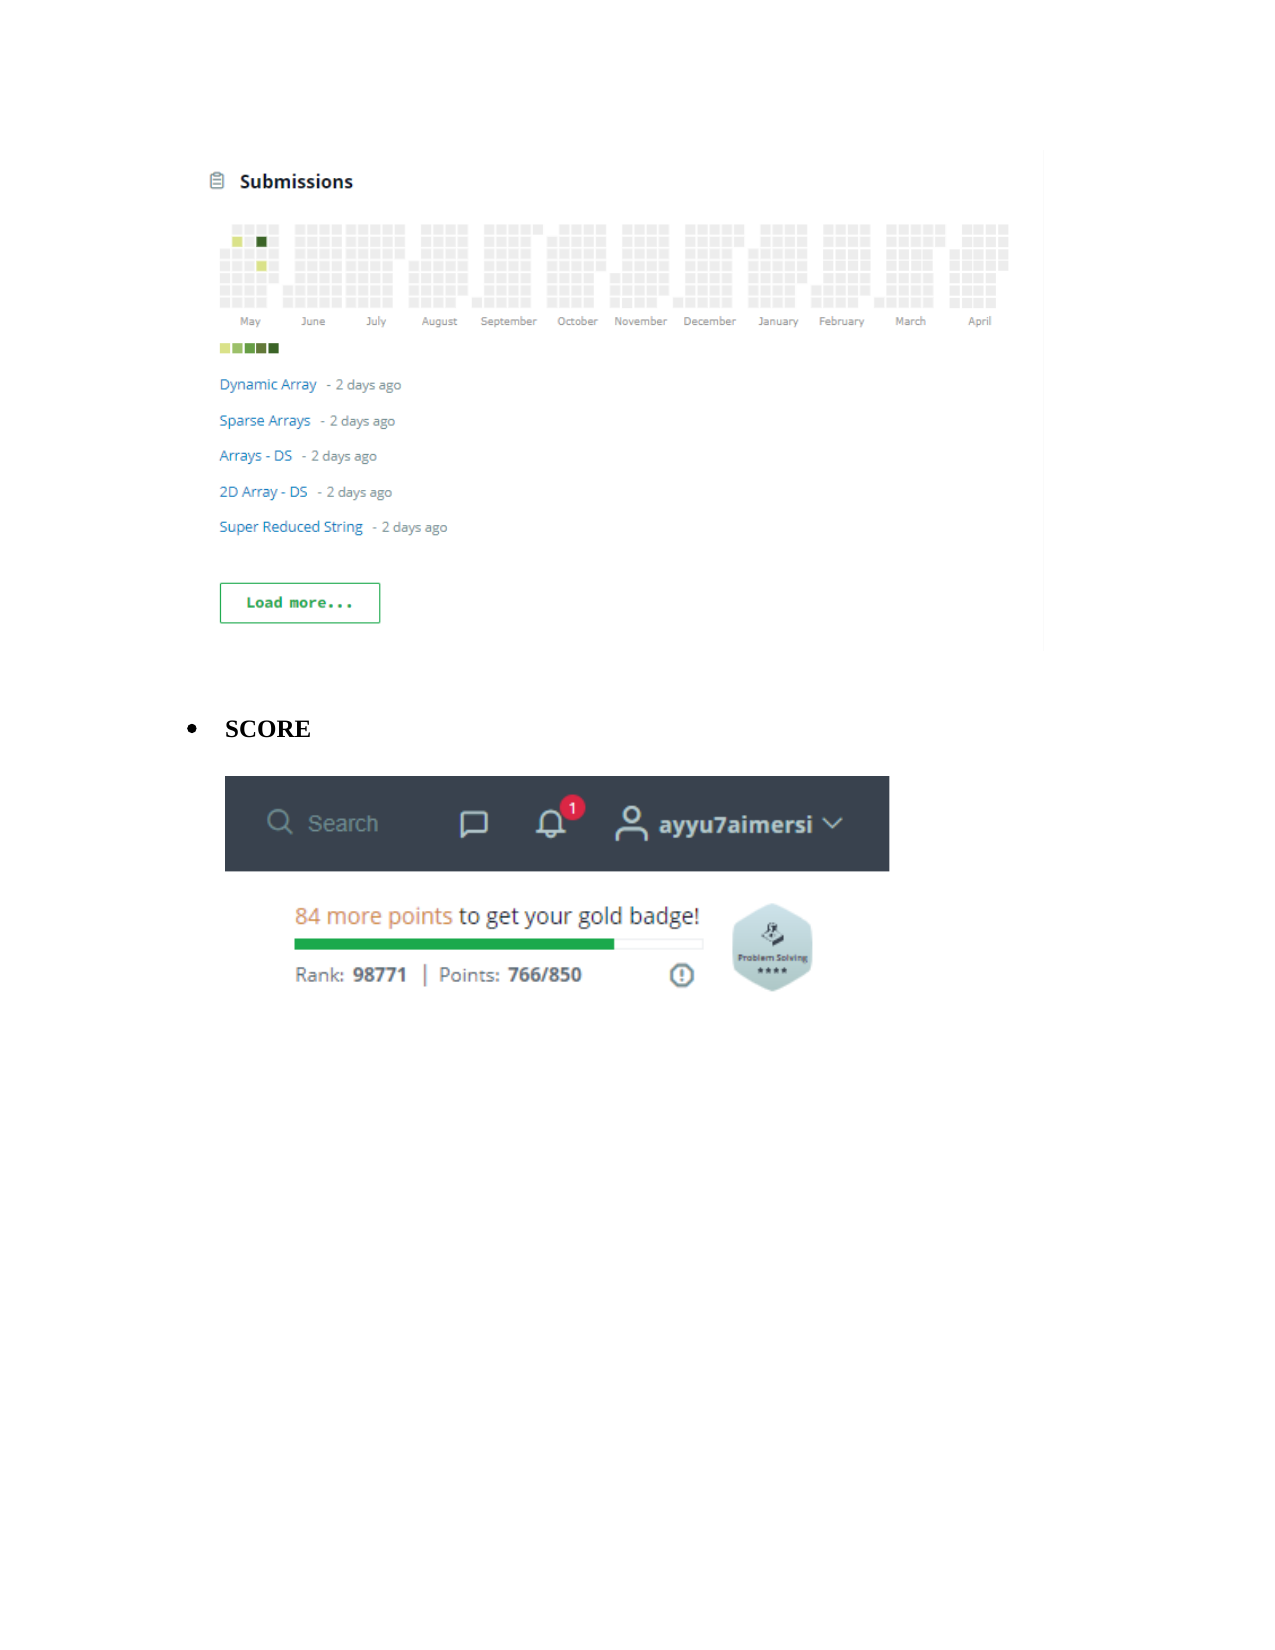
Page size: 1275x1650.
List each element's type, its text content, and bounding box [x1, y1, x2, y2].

picture [225, 776, 890, 1016]
list SCORE [187, 714, 1125, 743]
picture [187, 150, 1044, 651]
